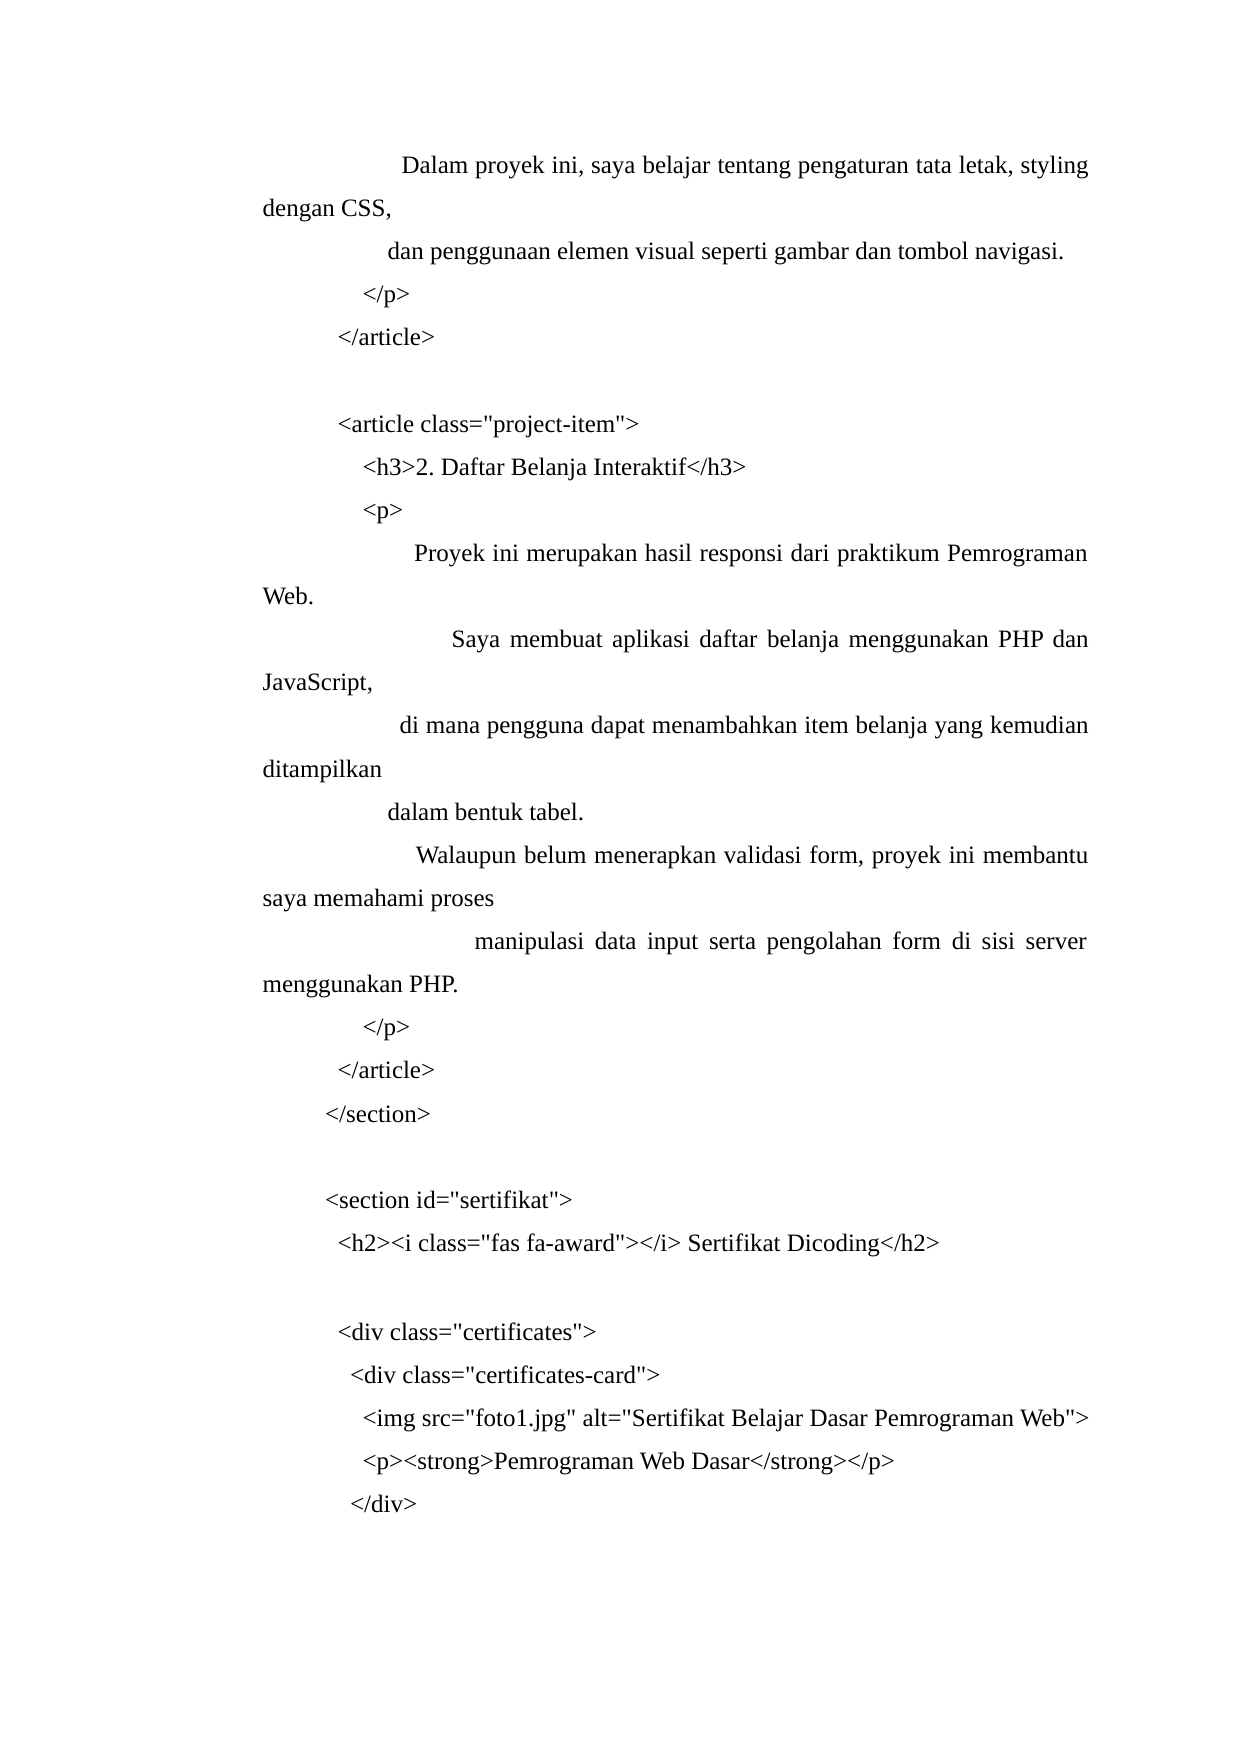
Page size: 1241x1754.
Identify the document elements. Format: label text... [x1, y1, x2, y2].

list <h2><i class="fas fa-award"></i> Sertifikat Dicoding</h2> [262, 1228, 1090, 1257]
list <img src="foto1.jpg" alt="Sertifikat Belajar Dasar Pemrograman Web"> [262, 1403, 1090, 1432]
list <div class="certificates-card"> [262, 1360, 1090, 1389]
list Dalam proyek ini, saya belajar tentang pengaturan tata letak, styling dengan CSS, [262, 150, 1090, 222]
list Proyek ini merupakan hasil responsi dari praktikum Pemrograman Web. [262, 538, 1090, 610]
list </article> [262, 1056, 1090, 1084]
list Saya membuat aplikasi daftar belanja menggunakan PHP dan JavaScript, [262, 624, 1090, 696]
list <div class="certificates"> [262, 1317, 1090, 1346]
list dan penggunaan elemen visual seperti gambar dan tombol navigasi. [262, 236, 1090, 265]
list </div> [262, 1489, 1090, 1518]
list Walaupun belum menerapkan validasi form, proyek ini membantu saya memahami proses [262, 840, 1090, 912]
list <p> [262, 495, 1090, 524]
list </p> [262, 1012, 1090, 1041]
list di mana pengguna dapat menambahkan item belanja yang kemudian ditampilkan [262, 711, 1090, 782]
list </article> [262, 322, 1090, 351]
list <article class="project-item"> [262, 409, 1090, 437]
list dalam bentuk tabel. [262, 797, 1090, 826]
list <h3>2. Daftar Belanja Interaktif</h3> [262, 452, 1090, 481]
list </p> [262, 279, 1090, 308]
list </section> [262, 1099, 1090, 1127]
list <section id="sertifikat"> [262, 1185, 1090, 1214]
list manipulasi data input serta pengolahan form di sisi server menggunakan PHP. [262, 926, 1090, 998]
list <p><strong>Pemrograman Web Dasar</strong></p> [262, 1446, 1090, 1475]
